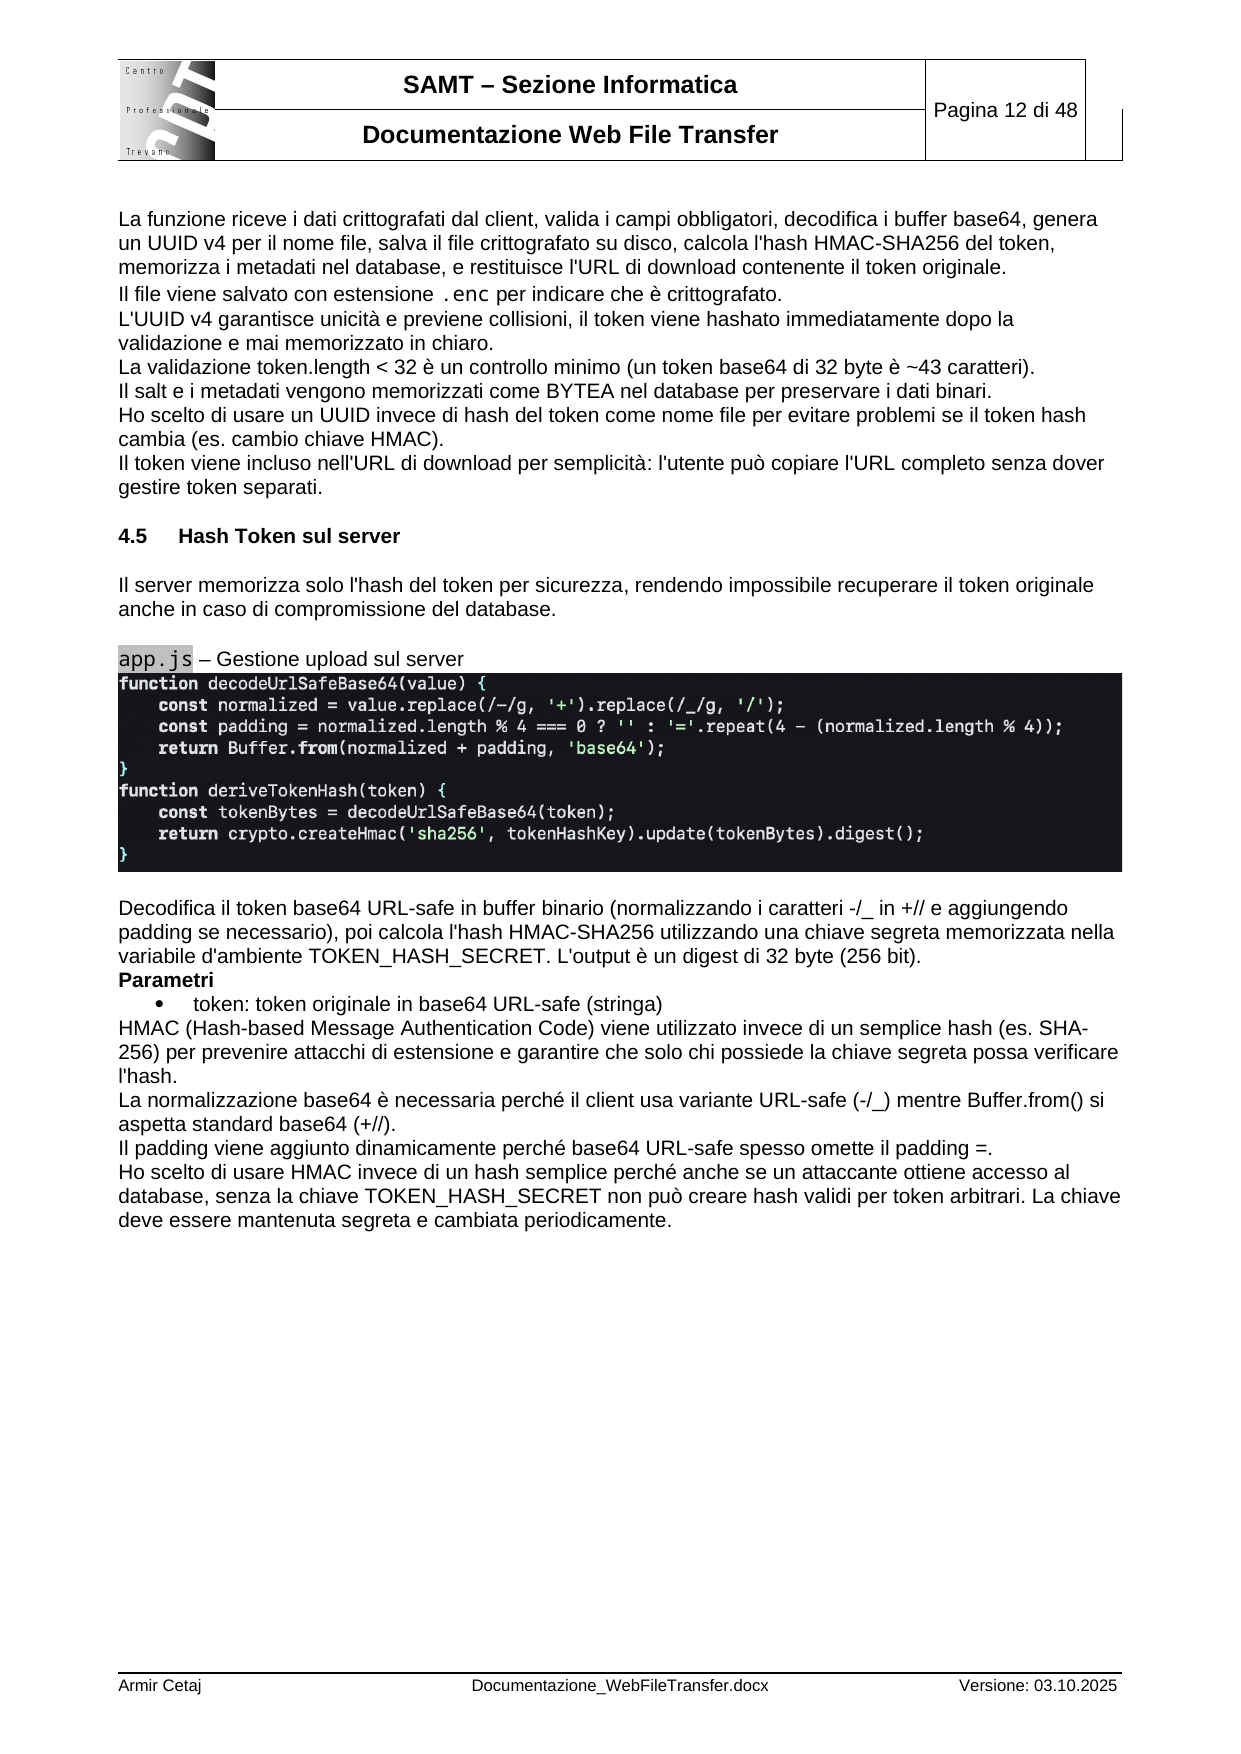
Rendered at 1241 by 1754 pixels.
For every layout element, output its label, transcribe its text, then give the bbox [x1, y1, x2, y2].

text La validazione token.length < 32 è un controllo minimo (un token base64 di 32 byte è ~43 caratteri). [118, 355, 1122, 379]
text Il file viene salvato con estensione .enc per indicare che è crittografato. [118, 279, 1122, 307]
text app.js – Gestione upload sul server [118, 644, 1122, 673]
text L'UUID v4 garantisce unicità e previene collisioni, il token viene hashato immediatamente dopo la validazione e mai memorizzato in chiaro. [118, 307, 1122, 355]
picture [118, 673, 1123, 872]
text Decodifica il token base64 URL-safe in buffer binario (normalizzando i caratteri -/_ in +// e aggiungendo padding se necessario), poi calcola l'hash HMAC-SHA256 utilizzando una chiave segreta memorizzata nella variabile d'ambiente TOKEN_HASH_SECRET. L'output è un digest di 32 byte (256 bit). [118, 896, 1122, 968]
text HMAC (Hash-based Message Authentication Code) viene utilizzato invece di un semplice hash (es. SHA-256) per prevenire attacchi di estensione e garantire che solo chi possiede la chiave segreta possa verificare l'hash. [118, 1016, 1122, 1088]
text La funzione riceve i dati crittografati dal client, valida i campi obbligatori, decodifica i buffer base64, genera un UUID v4 per il nome file, salva il file crittografato su disco, calcola l'hash HMAC-SHA256 del token, memorizza i metadati nel database, e restituisce l'URL di download contenente il token originale. [118, 207, 1122, 279]
text Il salt e i metadati vengono memorizzati come BYTEA nel database per preservare i dati binari. [118, 379, 1122, 403]
text Il server memorizza solo l'hash del token per sicurezza, rendendo impossibile recuperare il token originale anche in caso di compromissione del database. [118, 573, 1122, 621]
text La normalizzazione base64 è necessaria perché il client usa variante URL-safe (-/_) mentre Buffer.from() si aspetta standard base64 (+//). [118, 1088, 1122, 1136]
subtitle Hash Token sul server [118, 524, 1122, 548]
text Il padding viene aggiunto dinamicamente perché base64 URL-safe spesso omette il padding =. [118, 1136, 1122, 1159]
list token: token originale in base64 URL-safe (stringa) [156, 992, 1122, 1016]
picture [118, 60, 215, 160]
text Parametri [118, 968, 1122, 992]
text Il token viene incluso nell'URL di download per semplicità: l'utente può copiare l'URL completo senza dover gestire token separati. [118, 451, 1122, 499]
text Ho scelto di usare HMAC invece di un hash semplice perché anche se un attaccante ottiene accesso al database, senza la chiave TOKEN_HASH_SECRET non può creare hash validi per token arbitrari. La chiave deve essere mantenuta segreta e cambiata periodicamente. [118, 1159, 1122, 1231]
text Ho scelto di usare un UUID invece di hash del token come nome file per evitare problemi se il token hash cambia (es. cambio chiave HMAC). [118, 403, 1122, 451]
